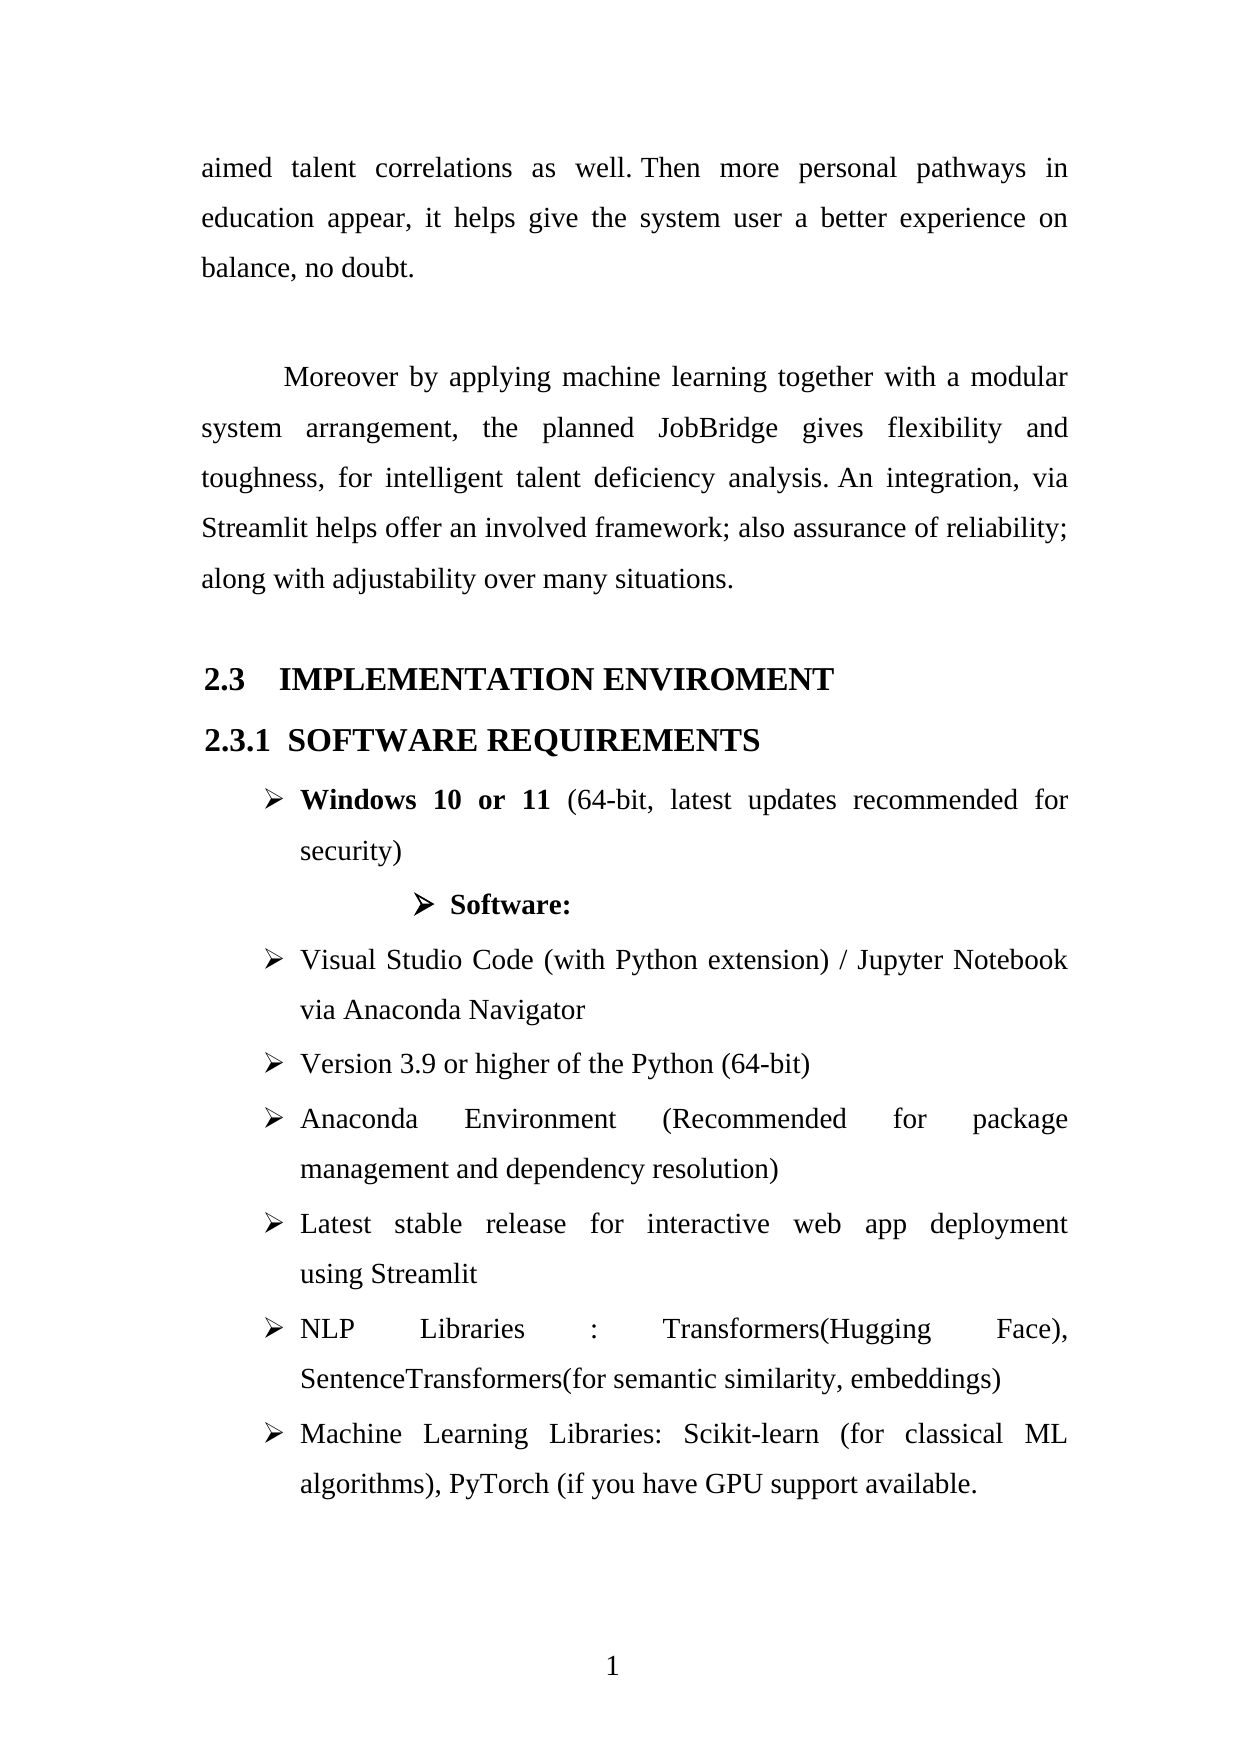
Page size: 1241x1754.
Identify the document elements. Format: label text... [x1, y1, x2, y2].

text Moreover by applying machine learning together with a modular system arrangement, the planned JobBridge gives flexibility and toughness, for intelligent talent deficiency analysis. An integration, via Streamlit helps offer an involved framework; also assurance of reliability; along with adjustability over many situations. [201, 359, 1069, 594]
list Anaconda Environment (Recommended for package management and dependency resolution) [262, 1101, 1069, 1185]
list NLP Libraries : Transformers(Hugging Face), SentenceTransformers(for semantic similarity, embeddings) [262, 1311, 1069, 1395]
list Version 3.9 or higher of the Python (64-bit) [262, 1047, 1069, 1080]
list Software: [412, 887, 1069, 921]
list IMPLEMENTATION ENVIROMENT [204, 659, 1069, 697]
list Visual Studio Code (with Python extension) / Jupyter Notebook via Anaconda Navigator [262, 942, 1069, 1026]
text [201, 150, 1069, 284]
list Machine Learning Libraries: Scikit-learn (for classical ML algorithms), PyTorch (if you have GPU support available. [262, 1416, 1069, 1500]
text 2.3.1 SOFTWARE REQUIREMENTS [112, 721, 1069, 759]
list Latest stable release for interactive web app deployment using Streamlit [262, 1206, 1069, 1290]
list Windows 10 or 11 (64-bit, latest updates recommended for security) [262, 782, 1069, 866]
